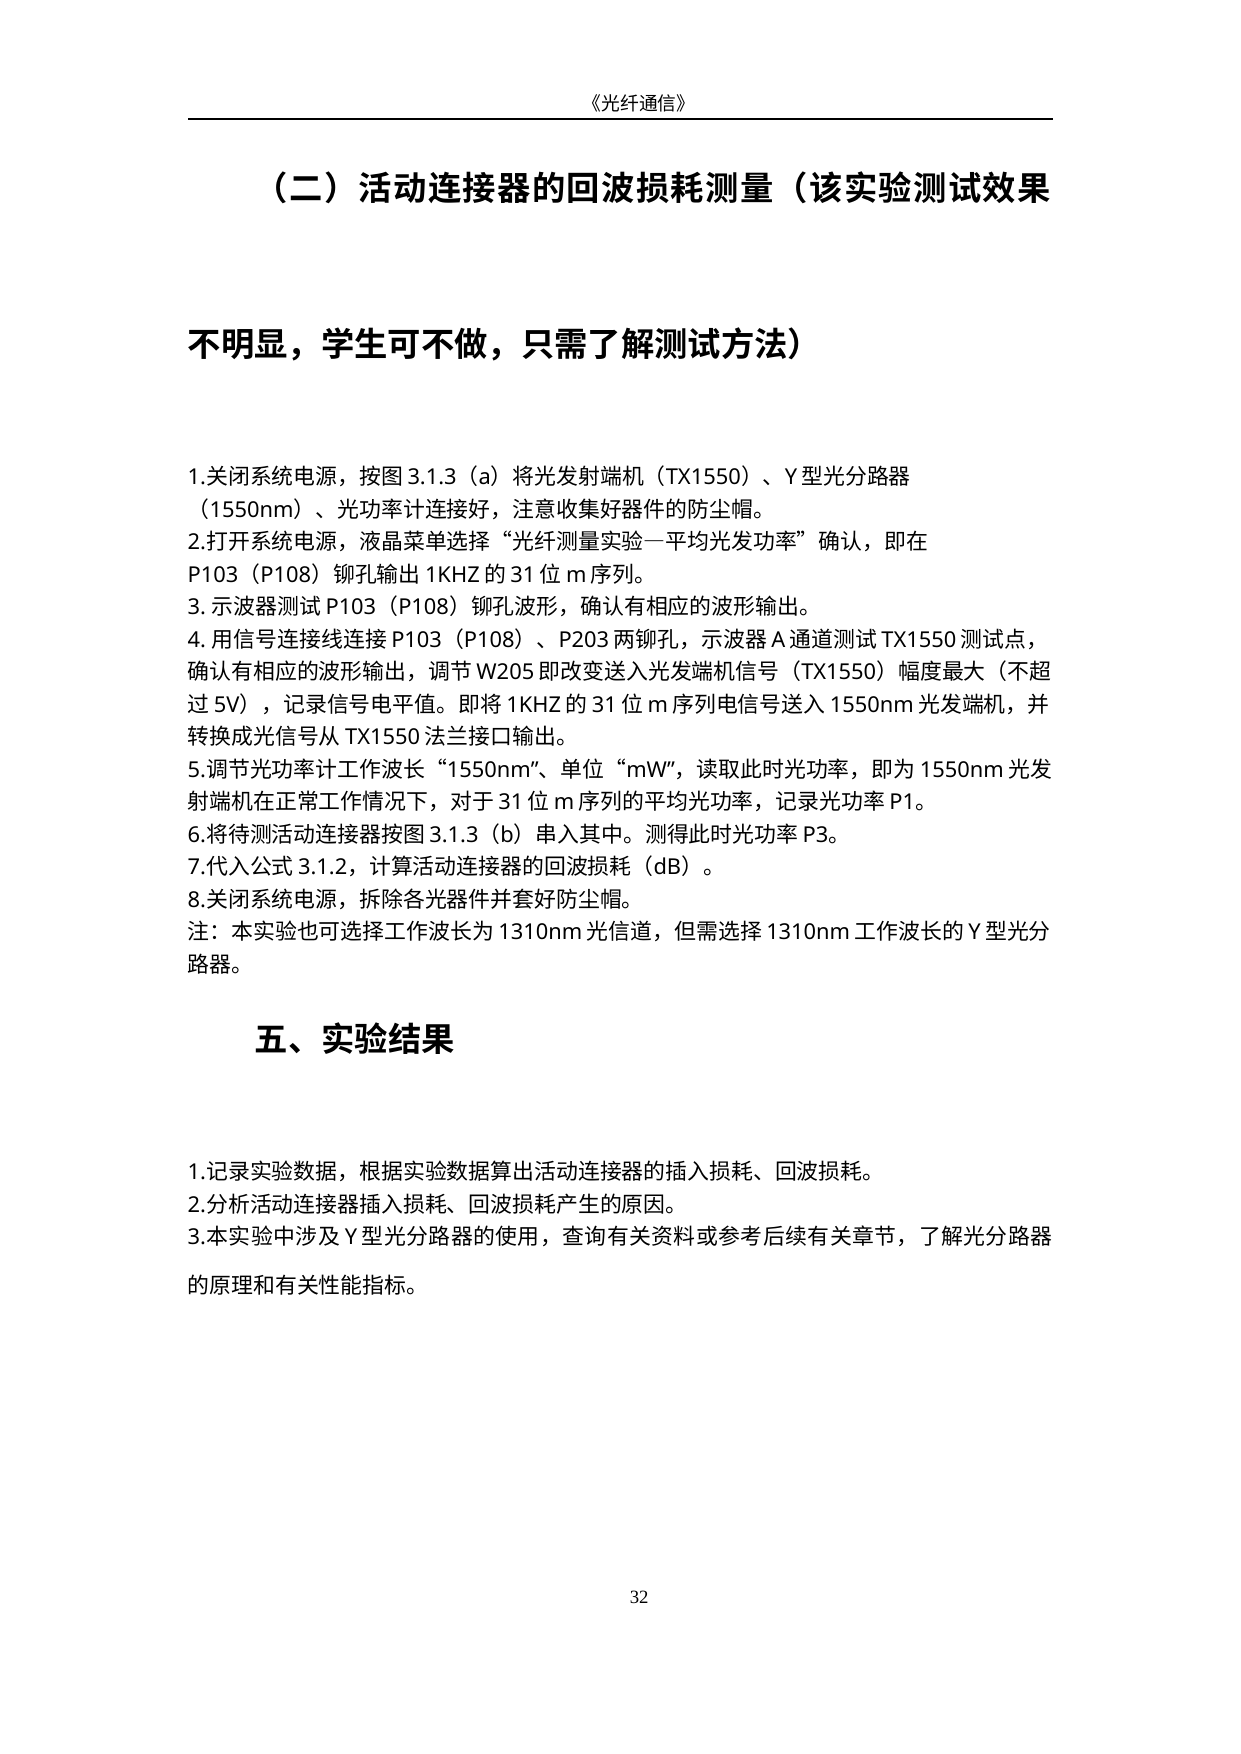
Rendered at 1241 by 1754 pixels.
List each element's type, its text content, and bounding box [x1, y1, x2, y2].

text 8.关闭系统电源，拆除各光器件并套好防尘帽。 [187, 881, 1053, 914]
subtitle （二）活动连接器的回波损耗测量（该实验测试效果不明显，学生可不做，只需了解测试方法） [187, 153, 1053, 374]
text 注：本实验也可选择工作波长为1310nm光信道，但需选择1310nm工作波长的Y型光分路器。 [187, 914, 1053, 979]
text 7.代入公式3.1.2，计算活动连接器的回波损耗（dB）。 [187, 849, 1053, 881]
subtitle 五、实验结果 [187, 1005, 1053, 1070]
text 5.调节光功率计工作波长“1550nm”、单位“mW”，读取此时光功率，即为1550nm光发射端机在正常工作情况下，对于31位m序列的平均光功率，记录光功率P1。 [187, 751, 1053, 816]
text 4. 用信号连接线连接P103（P108）、P203两铆孔，示波器A通道测试TX1550测试点，确认有相应的波形输出，调节W205即改变送入光发端机信号（TX1550）幅度最大（不超过5V），记录信号电平值。即将1KHZ的31位m序列电信号送入1550nm光发端机，并转换成光信号从TX1550法兰接口输出。 [187, 621, 1053, 751]
text 2.分析活动连接器插入损耗、回波损耗产生的原因。 [187, 1186, 1053, 1219]
text 1.记录实验数据，根据实验数据算出活动连接器的插入损耗、回波损耗。 [187, 1154, 1053, 1186]
text 3.本实验中涉及Y型光分路器的使用，查询有关资料或参考后续有关章节，了解光分路器的原理和有关性能指标。 [187, 1219, 1053, 1300]
text 3. 示波器测试P103（P108）铆孔波形，确认有相应的波形输出。 [187, 589, 1053, 621]
text 6.将待测活动连接器按图3.1.3（b）串入其中。测得此时光功率P3。 [187, 816, 1053, 849]
text 1.关闭系统电源，按图3.1.3（a）将光发射端机（TX1550）、Y型光分路器（1550nm）、光功率计连接好，注意收集好器件的防尘帽。 [187, 459, 1053, 524]
text 2.打开系统电源，液晶菜单选择“光纤测量实验—平均光发功率”确认，即在P103（P108）铆孔输出1KHZ的31位m序列。 [187, 524, 1053, 589]
